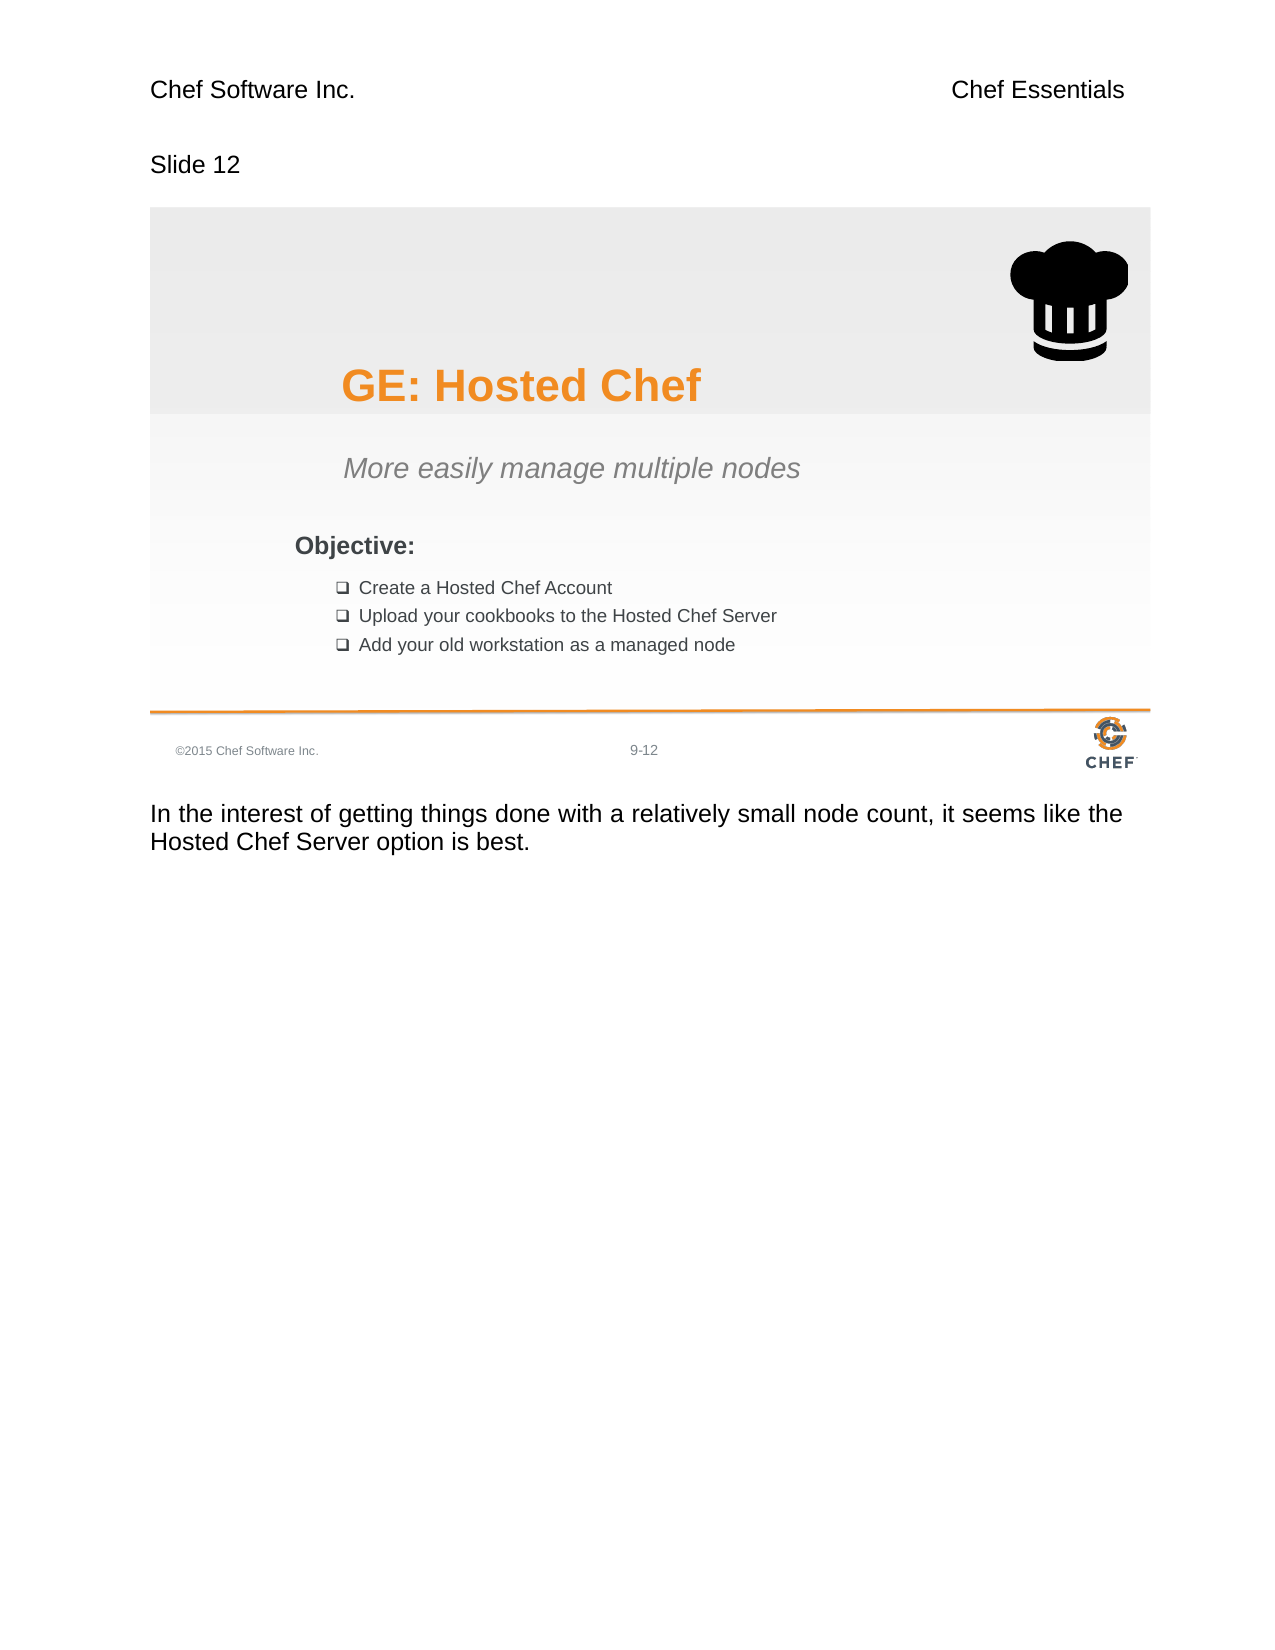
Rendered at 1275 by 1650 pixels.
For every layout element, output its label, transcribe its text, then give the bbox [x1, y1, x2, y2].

text In the interest of getting things done with a relatively small node count, it seems like the Hosted Chef Server option is best. [150, 798, 1125, 856]
text Slide 12 [150, 150, 1125, 179]
